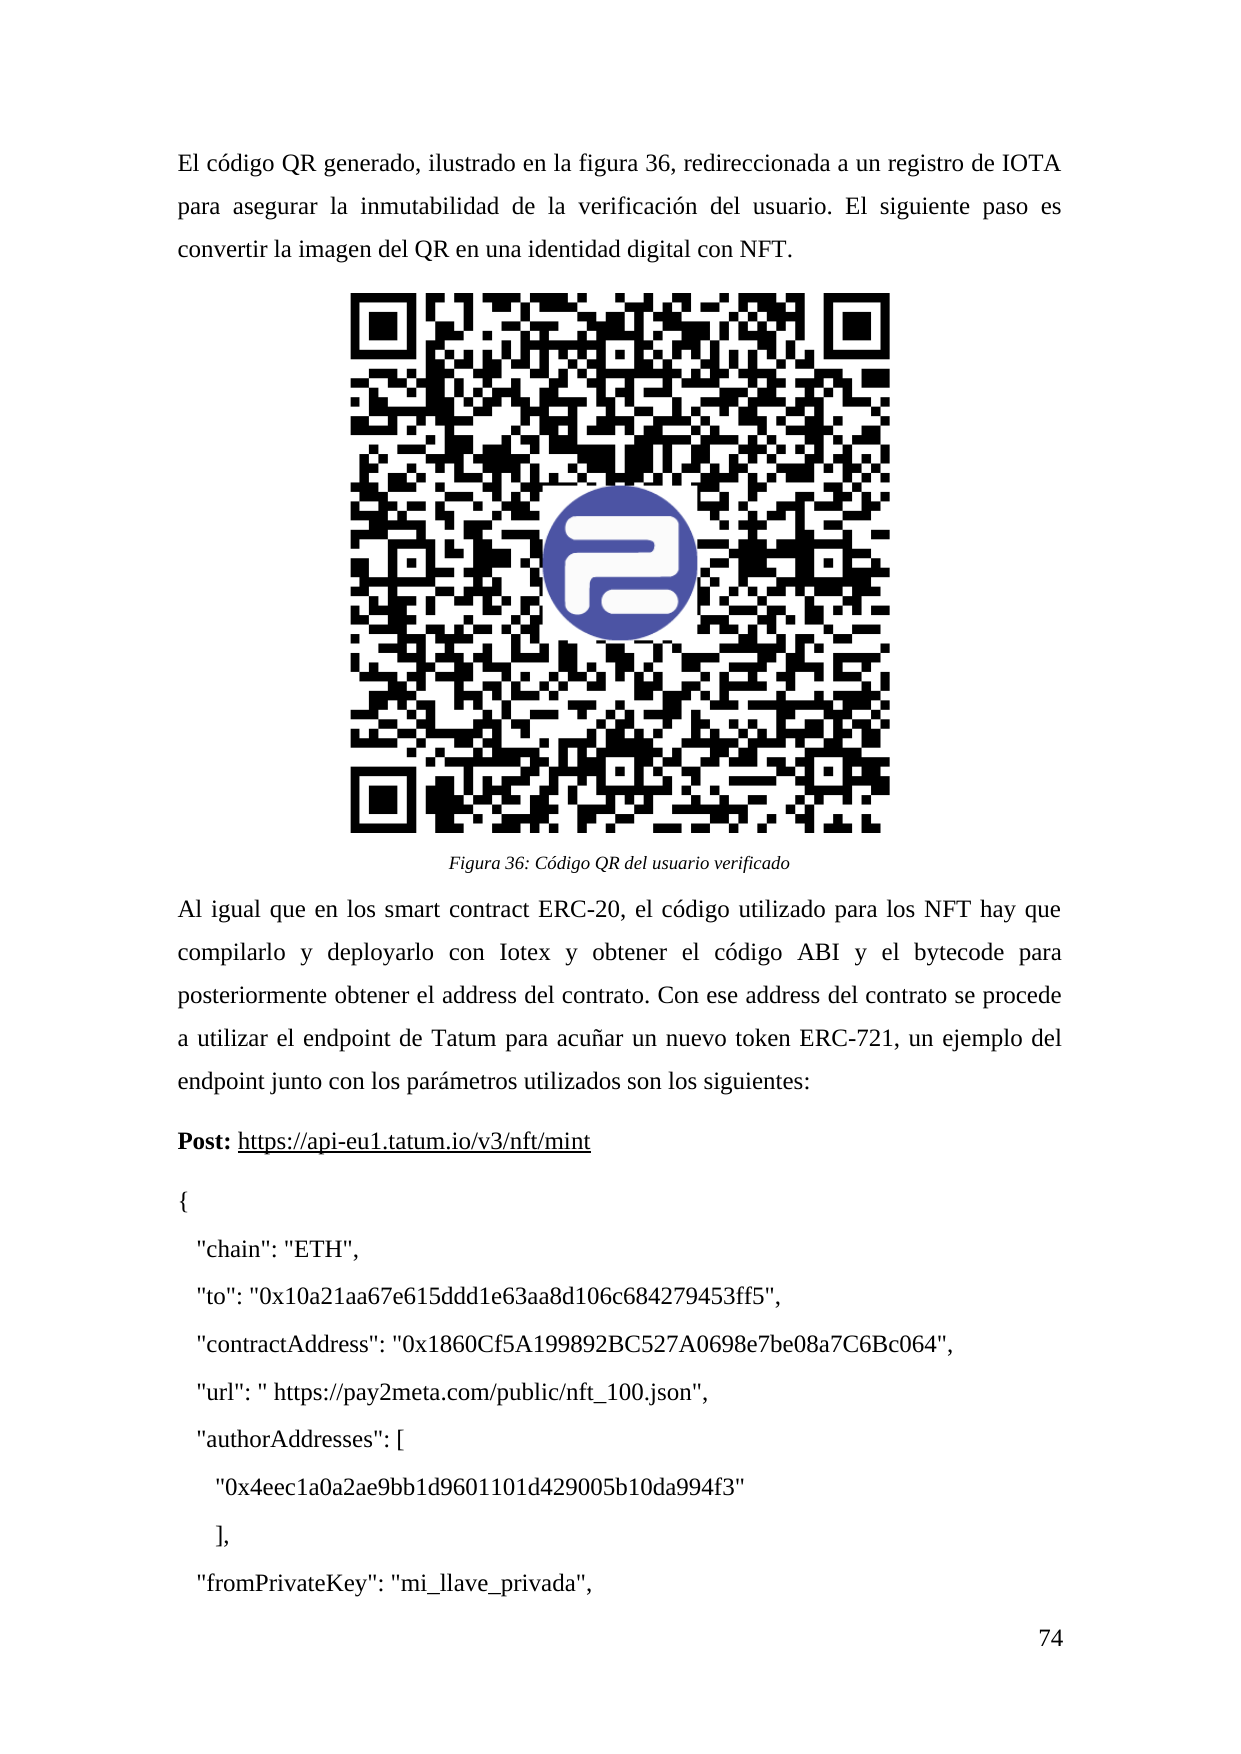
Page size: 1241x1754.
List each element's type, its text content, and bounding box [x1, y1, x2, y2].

picture [350, 293, 890, 833]
text Al igual que en los smart contract ERC-20, el código utilizado para los NFT hay que compilarlo y deployarlo con Iotex y obtener el código ABI y el bytecode para posteriormente obtener el address del contrato. Con ese address del contrato se procede a utilizar el endpoint de Tatum para acuñar un nuevo token ERC-721, un ejemplo del endpoint junto con los parámetros utilizados son los siguientes: [177, 894, 1063, 1095]
text "chain": "ETH", [177, 1234, 1063, 1262]
text El código QR generado, ilustrado en la figura 36, redireccionada a un registro de IOTA para asegurar la inmutabilidad de la verificación del usuario. El siguiente paso es convertir la imagen del QR en una identidad digital con NFT. [177, 148, 1063, 263]
text "authorAddresses": [ [177, 1424, 1063, 1453]
text "to": "0x10a21aa67e615ddd1e63aa8d106c684279453ff5", [177, 1281, 1063, 1310]
text "contractAddress": "0x1860Cf5A199892BC527A0698e7be08a7C6Bc064", [177, 1329, 1063, 1358]
text "url": " https://pay2meta.com/public/nft_100.json", [177, 1377, 1063, 1406]
text Figura 36: Código QR del usuario verificado [177, 852, 1063, 873]
text ], [177, 1520, 1063, 1549]
text { [177, 1186, 1063, 1215]
text "fromPrivateKey": "mi_llave_privada", [177, 1568, 1063, 1596]
text "0x4eec1a0a2ae9bb1d9601101d429005b10da994f3" [177, 1472, 1063, 1501]
text Post: https://api-eu1.tatum.io/v3/nft/mint [177, 1126, 1063, 1155]
